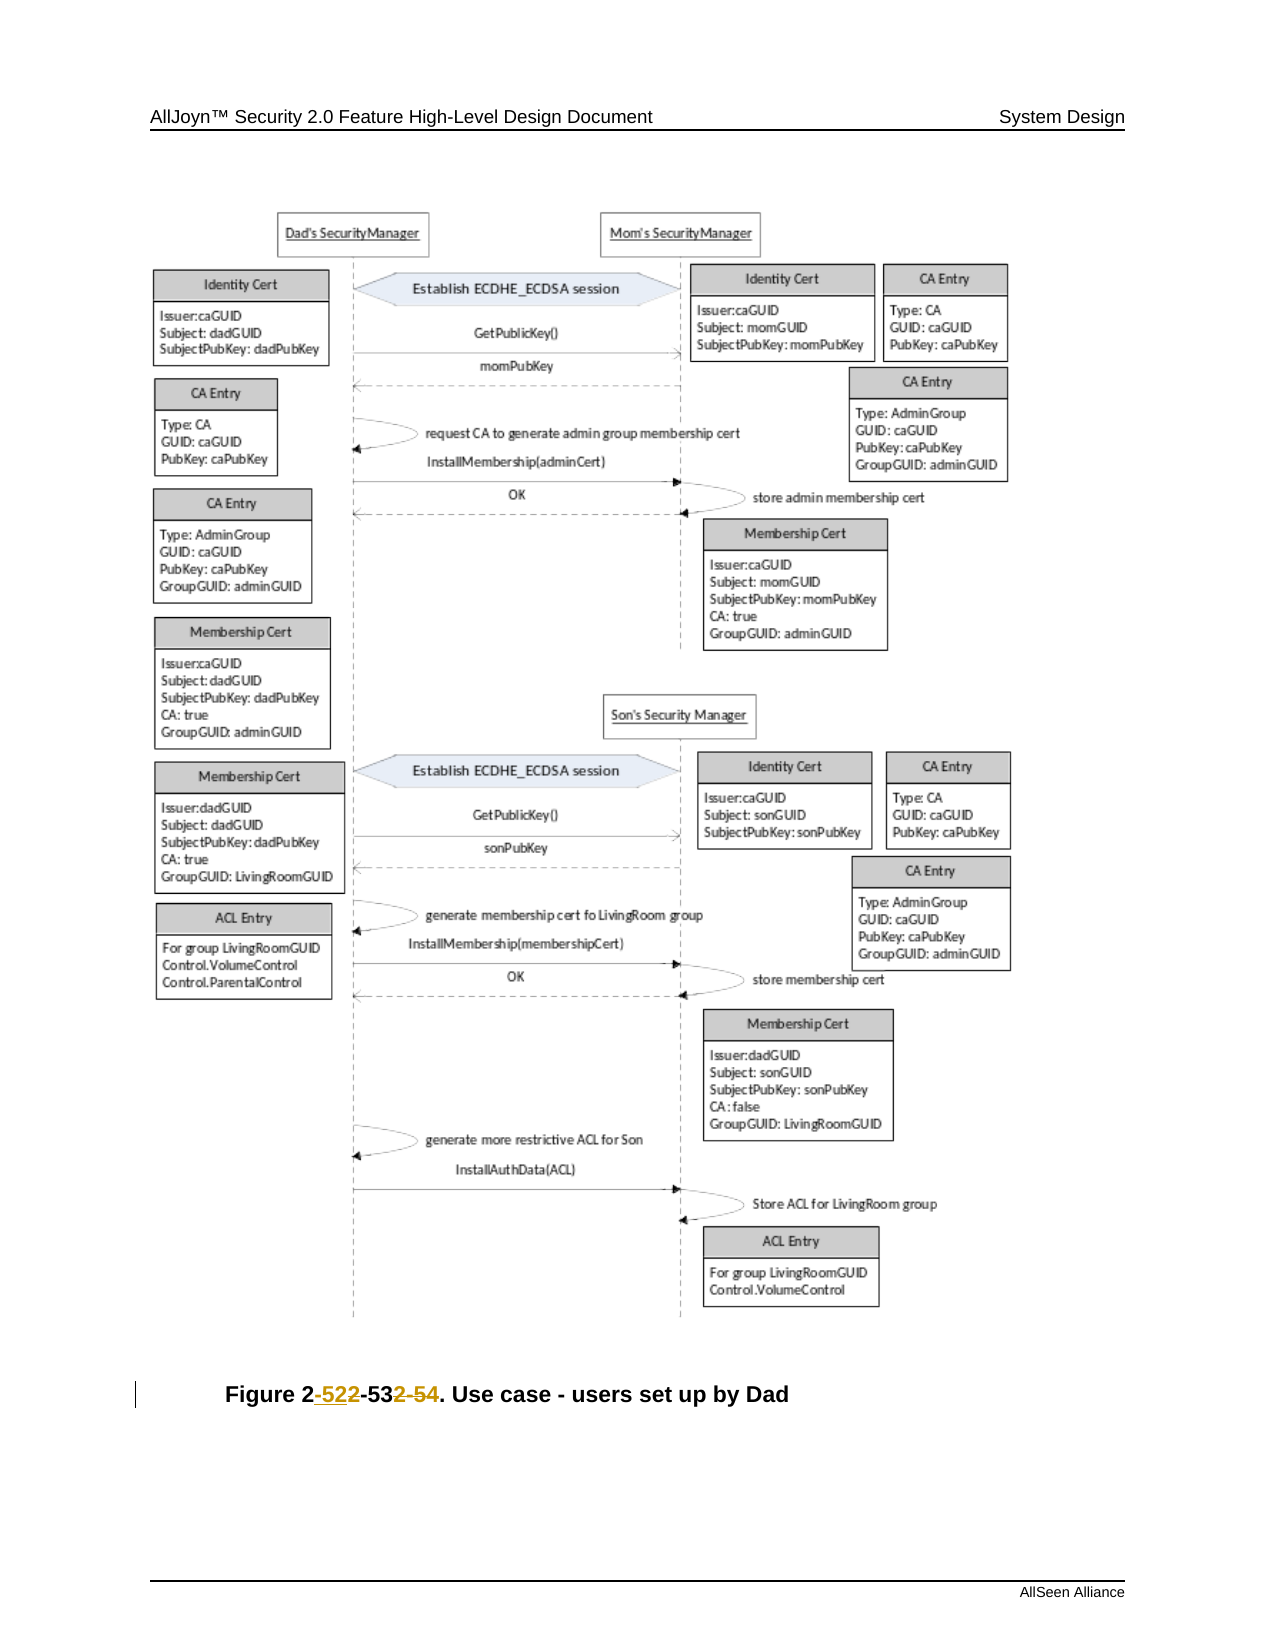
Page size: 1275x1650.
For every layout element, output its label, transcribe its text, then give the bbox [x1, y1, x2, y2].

text Figure 2. Use case - users set up by Dad [225, 1381, 1125, 1408]
